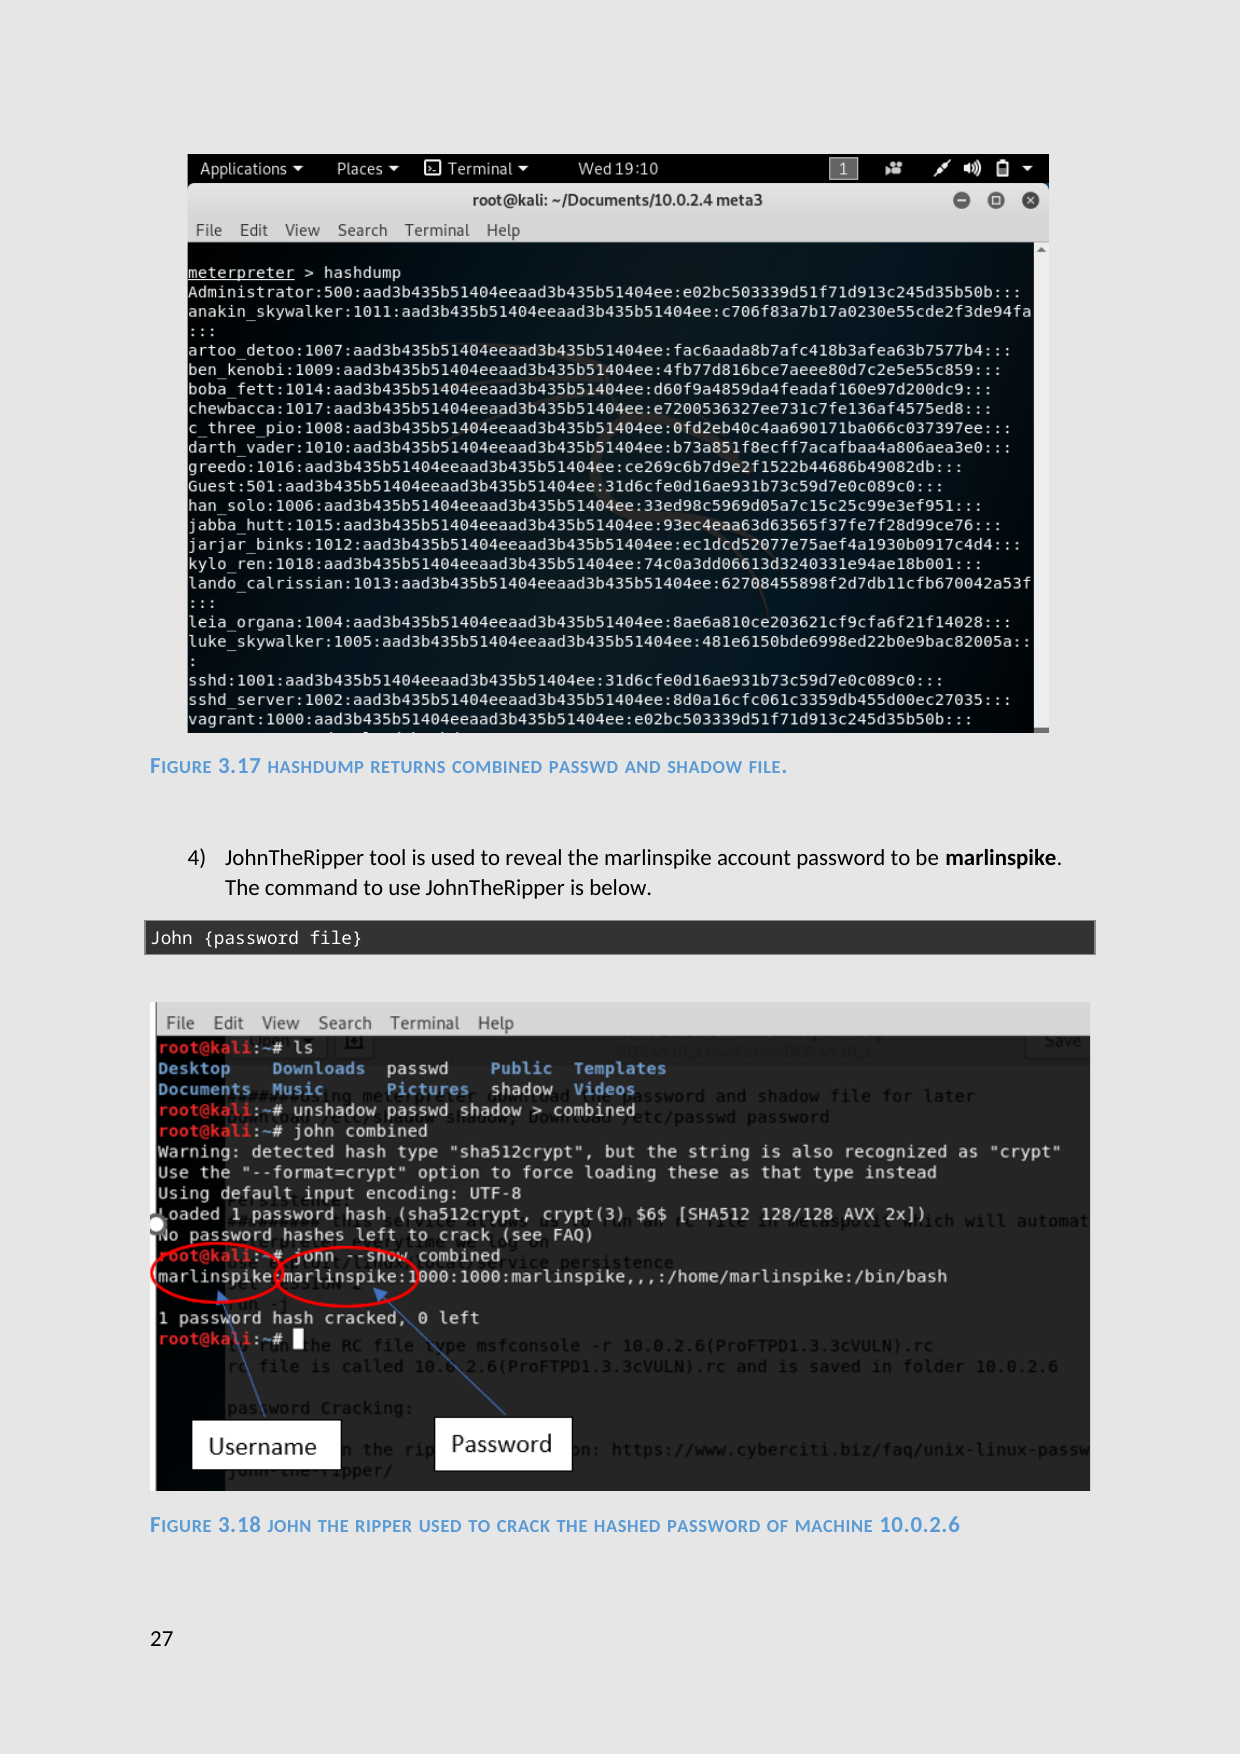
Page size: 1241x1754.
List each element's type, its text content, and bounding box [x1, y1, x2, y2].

picture [187, 154, 1049, 733]
picture [150, 1002, 1091, 1491]
list JohnTheRipper tool is used to reveal the marlinspike account password to be marlinspike. The command to use JohnTheRipper is below. [187, 843, 1090, 901]
text Figure 3.17 hashdump returns combined passwd and shadow file. [150, 751, 1090, 779]
text John {password file} [146, 921, 1094, 954]
text Figure 3.18 john the ripper used to crack the hashed password of machine 10.0.2.6 [150, 1510, 1090, 1538]
